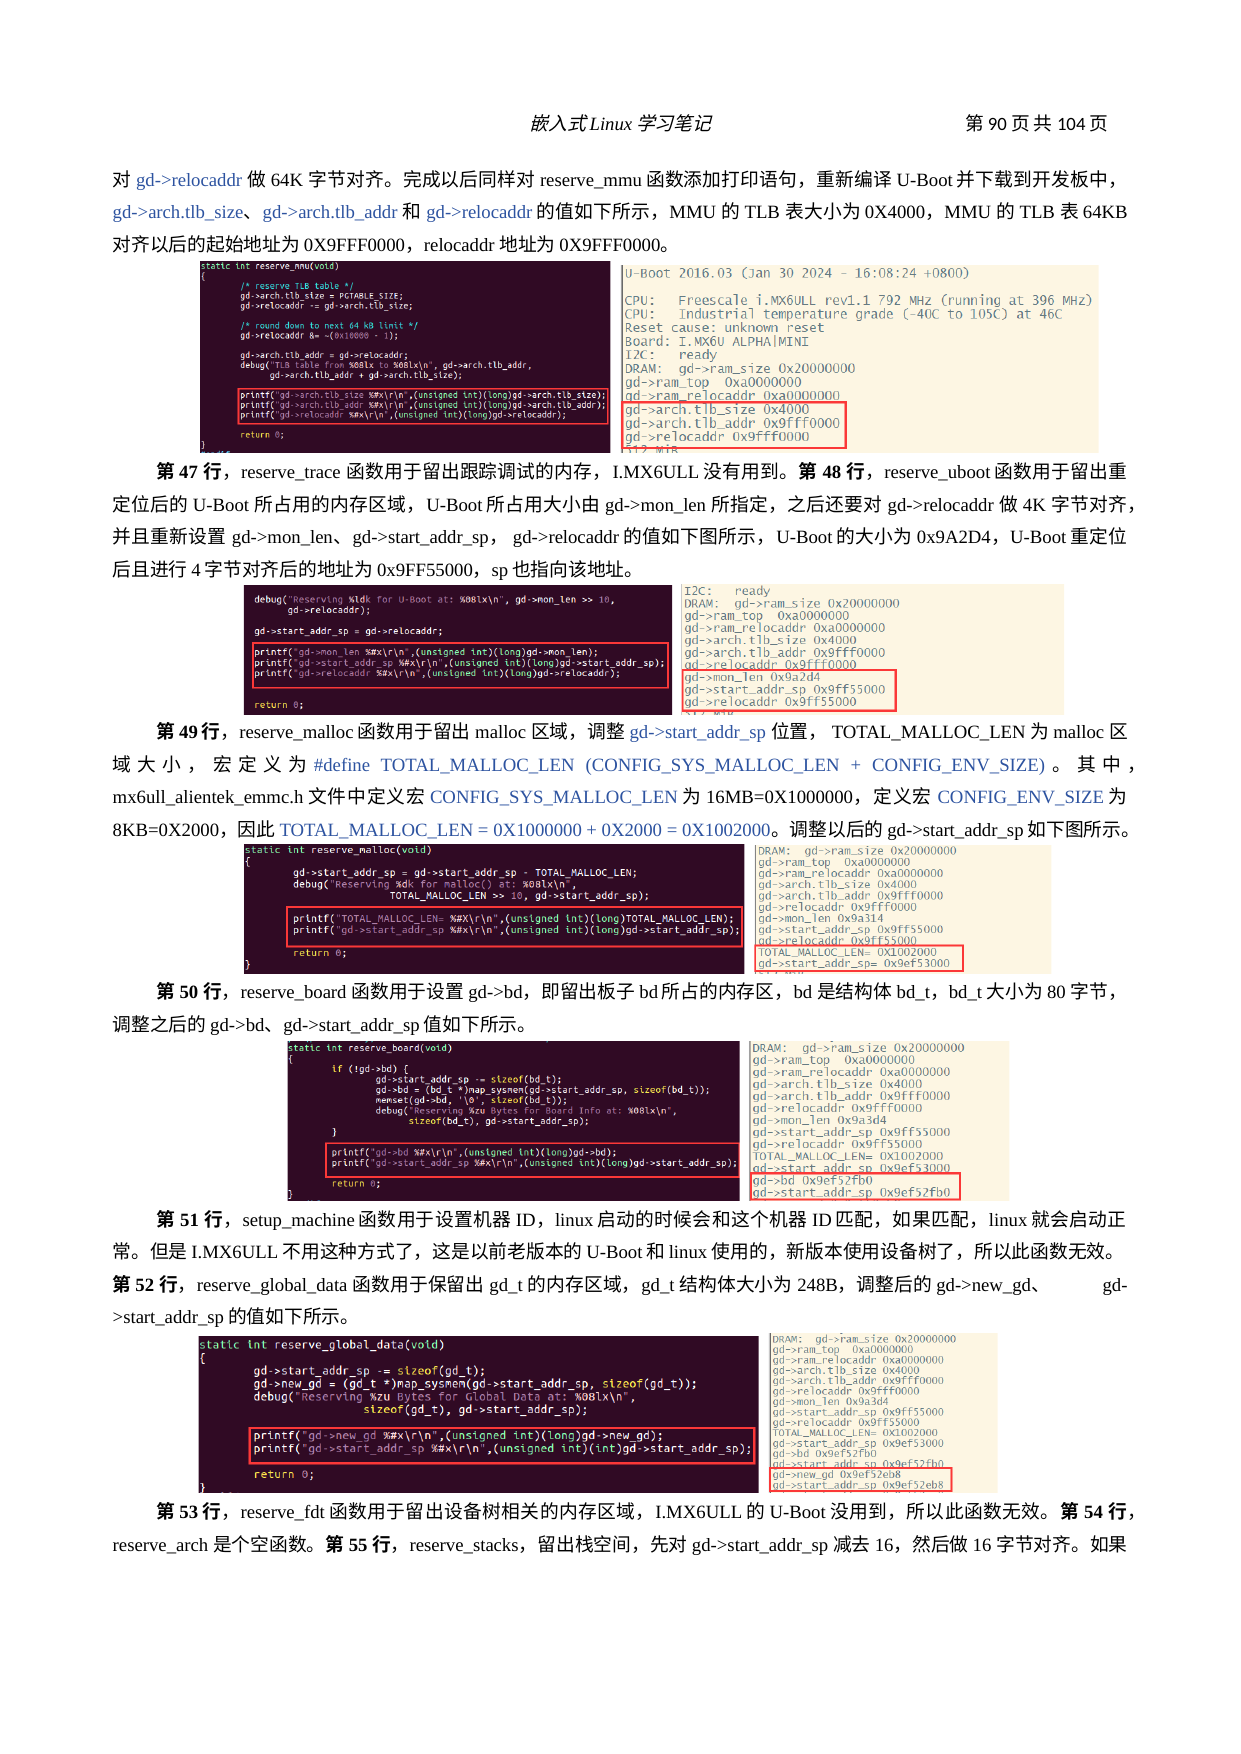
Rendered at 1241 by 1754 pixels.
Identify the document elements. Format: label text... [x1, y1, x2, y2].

text 对 gd->relocaddr 做 64K 字节对齐。完成以后同样对reserve_mmu函数添加打印语句，重新编译U-Boot并下载到开发板中， gd->arch.tlb_size、gd->arch.tlb_addr 和 gd->relocaddr的值如下所示，MMU 的 TLB 表大小为0X4000，MMU 的 TLB 表64KB 对齐以后的起始地址为0X9FFF0000，relocaddr 地址为0X9FFF0000。 [112, 162, 1128, 259]
picture [681, 584, 1065, 715]
picture [287, 1041, 740, 1201]
picture [748, 1041, 1010, 1201]
picture [243, 844, 745, 974]
picture [754, 845, 1052, 974]
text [112, 1494, 1128, 1559]
text 第 50 行，reserve_board 函数用于设置gd->bd，即留出板子bd所占的内存区，bd 是结构体 bd_t，bd_t 大小为80 字节，调整之后的gd->bd、gd->start_addr_sp值如下所示。 [112, 974, 1128, 1039]
text 第47 行，reserve_trace 函数用于留出跟踪调试的内存，I.MX6ULL 没有用到。第 48 行，reserve_uboot函数用于留出重定位后的U-Boot 所占用的内存区域，U-Boot所占用大小由gd->mon_len 所指定，之后还要对 gd->relocaddr 做 4K 字节对齐，并且重新设置 gd->mon_len、gd->start_addr_sp， gd->relocaddr的值如下图所示，U-Boot的大小为0x9A2D4，U-Boot重定位后且进行4字节对齐后的地址为0x9FF55000，sp也指向该地址。 [112, 454, 1128, 584]
text 第 51 行，setup_machine函数用于设置机器ID，linux启动的时候会和这个机器ID匹配，如果匹配，linux就会启动正常。但是I.MX6ULL 不用这种方式了，这是以前老版本的U-Boot和linux 使用的，新版本使用设备树了，所以此函数无效。 [112, 1202, 1128, 1267]
text 第52 行，reserve_global_data 函数用于保留出 gd_t 的内存区域，gd_t 结构体大小为 248B，调整后的gd->new_gd、 gd->start_addr_sp的值如下所示。 [112, 1267, 1128, 1332]
picture [200, 261, 611, 453]
text 第49行，reserve_malloc函数用于留出 malloc 区域，调整 gd->start_addr_sp 位置， TOTAL_MALLOC_LEN 为malloc 区域大小，宏定义为#define TOTAL_MALLOC_LEN (CONFIG_SYS_MALLOC_LEN + CONFIG_ENV_SIZE)。其中，mx6ull_alientek_emmc.h文件中定义宏CONFIG_SYS_MALLOC_LEN为16MB=0X1000000，定义宏 CONFIG_ENV_SIZE为8KB=0X2000，因此 TOTAL_MALLOC_LEN = 0X1000000 + 0X2000 = 0X1002000。调整以后的gd->start_addr_sp如下图所示。 [112, 714, 1128, 844]
picture [620, 265, 1099, 453]
picture [768, 1333, 998, 1493]
picture [198, 1336, 759, 1493]
picture [243, 585, 673, 715]
